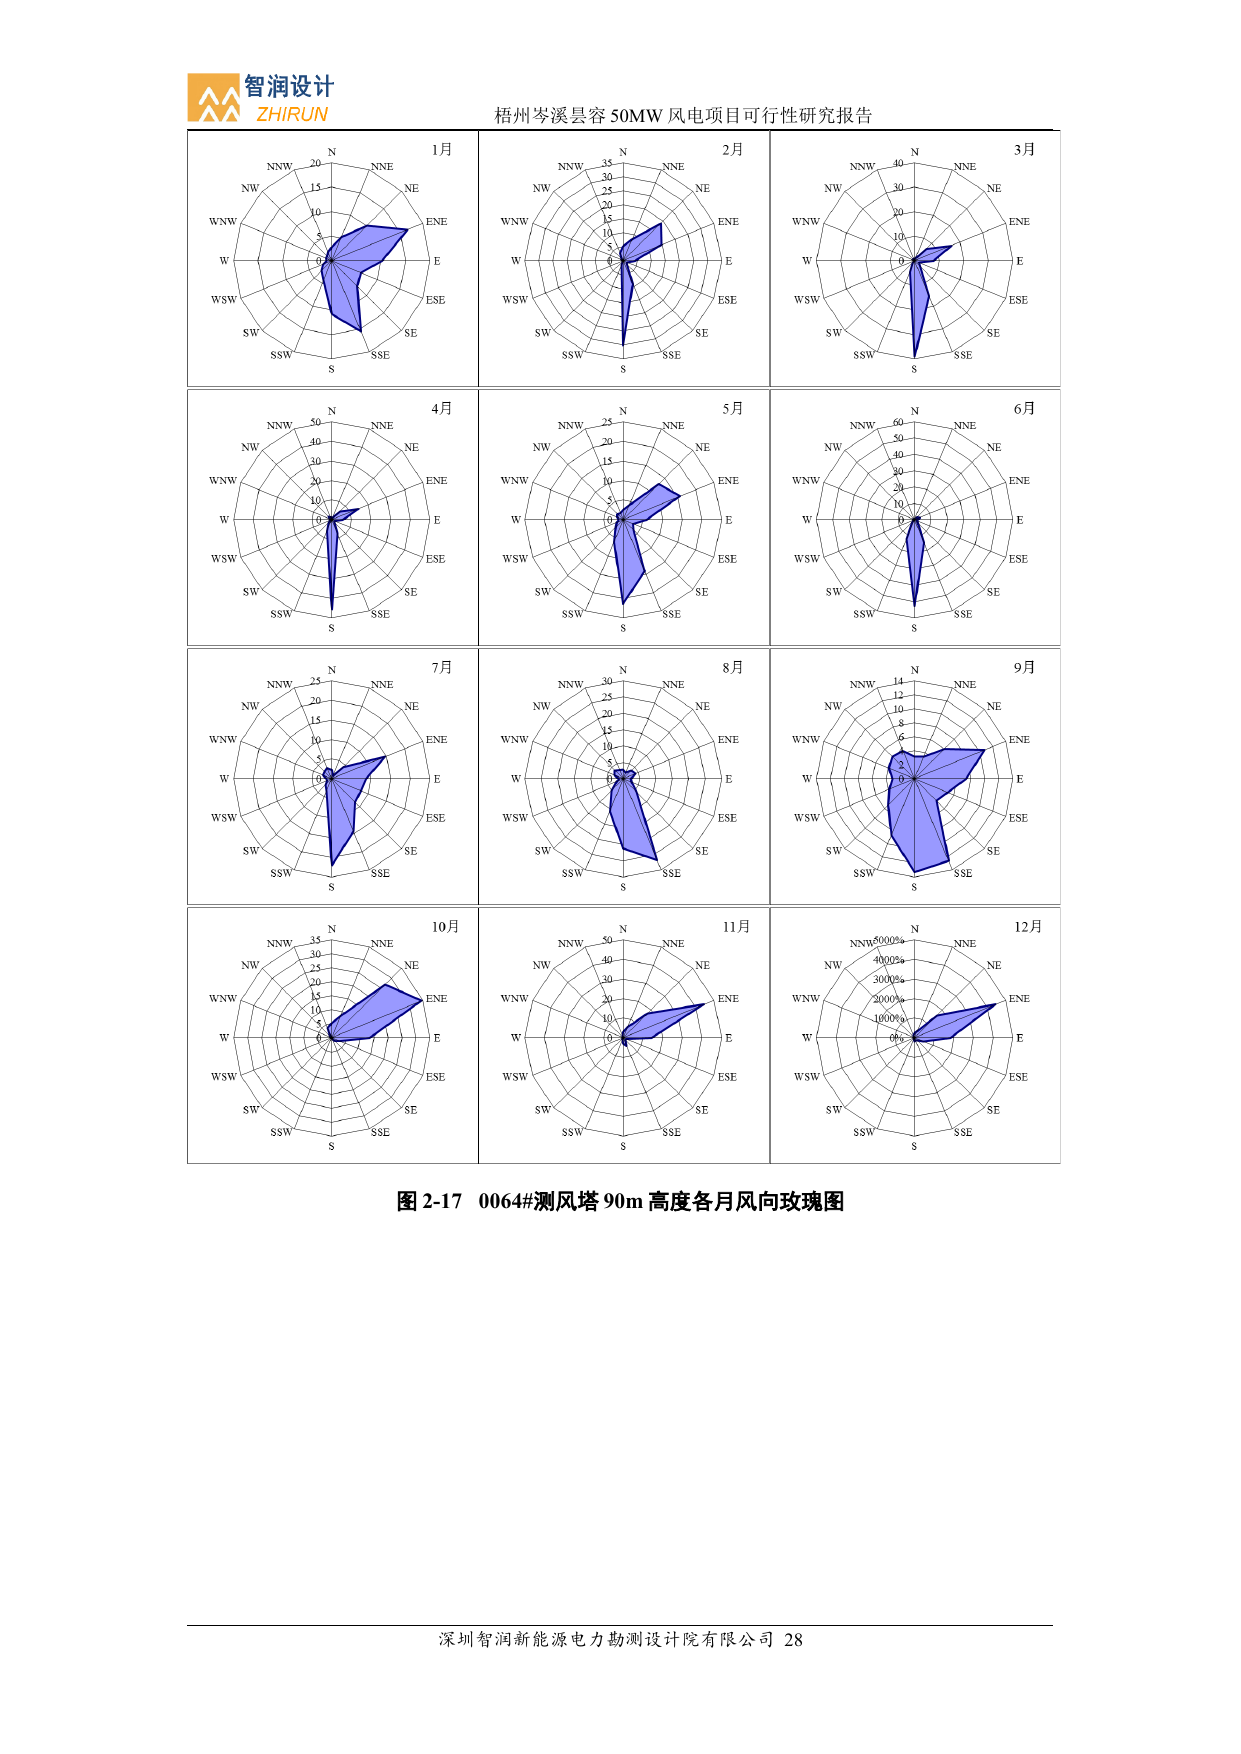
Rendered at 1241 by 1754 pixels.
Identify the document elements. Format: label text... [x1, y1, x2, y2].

picture [187, 70, 335, 123]
text 图2-17 0064#测风塔90m高度各月风向玫瑰图 [187, 1183, 1053, 1217]
picture [187, 130, 1061, 1164]
